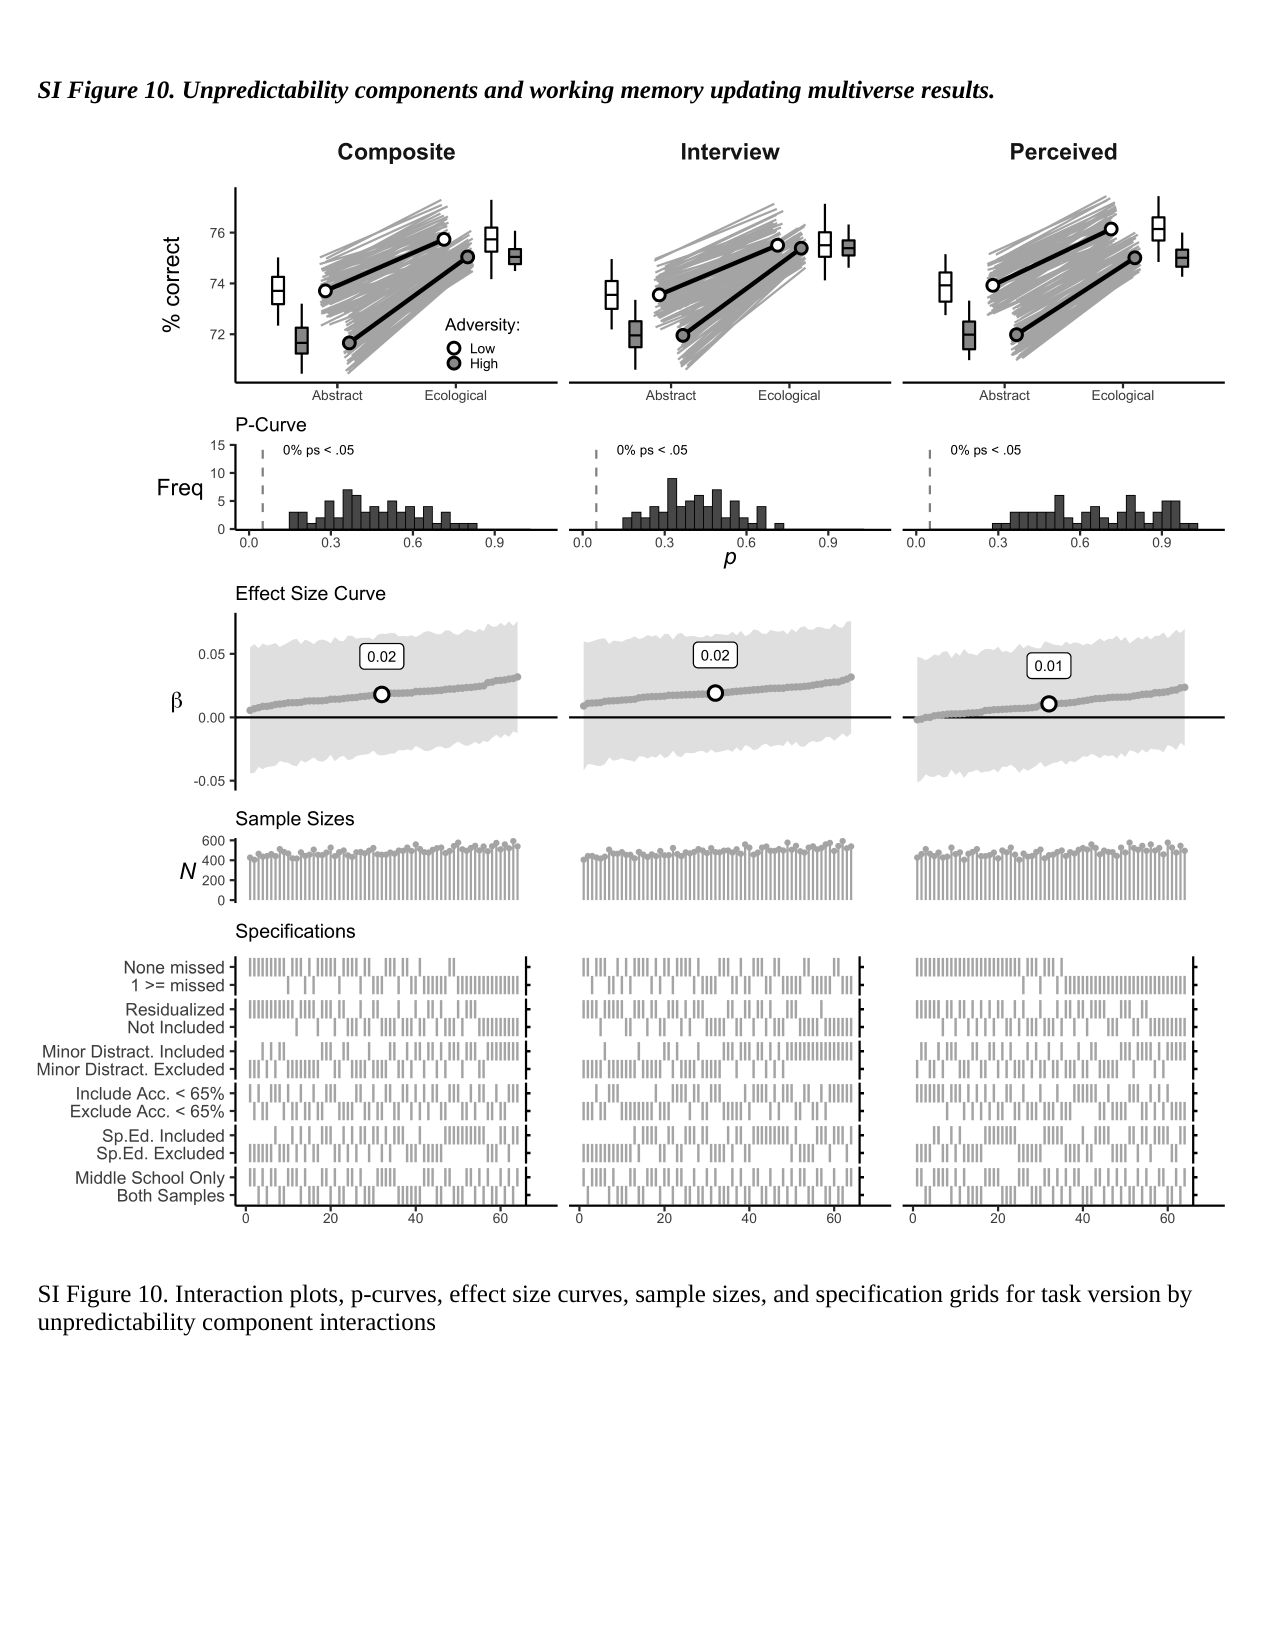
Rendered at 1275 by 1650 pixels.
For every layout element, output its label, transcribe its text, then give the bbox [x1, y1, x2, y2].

subtitle SI Figure 10. Unpredictability components and working memory updating multiverse results. [37, 75, 1237, 104]
picture [37, 128, 1238, 1254]
text SI Figure . Interaction plots, p-curves, effect size curves, sample sizes, and specification grids for task version by unpredictability component interactions [37, 1279, 1237, 1336]
